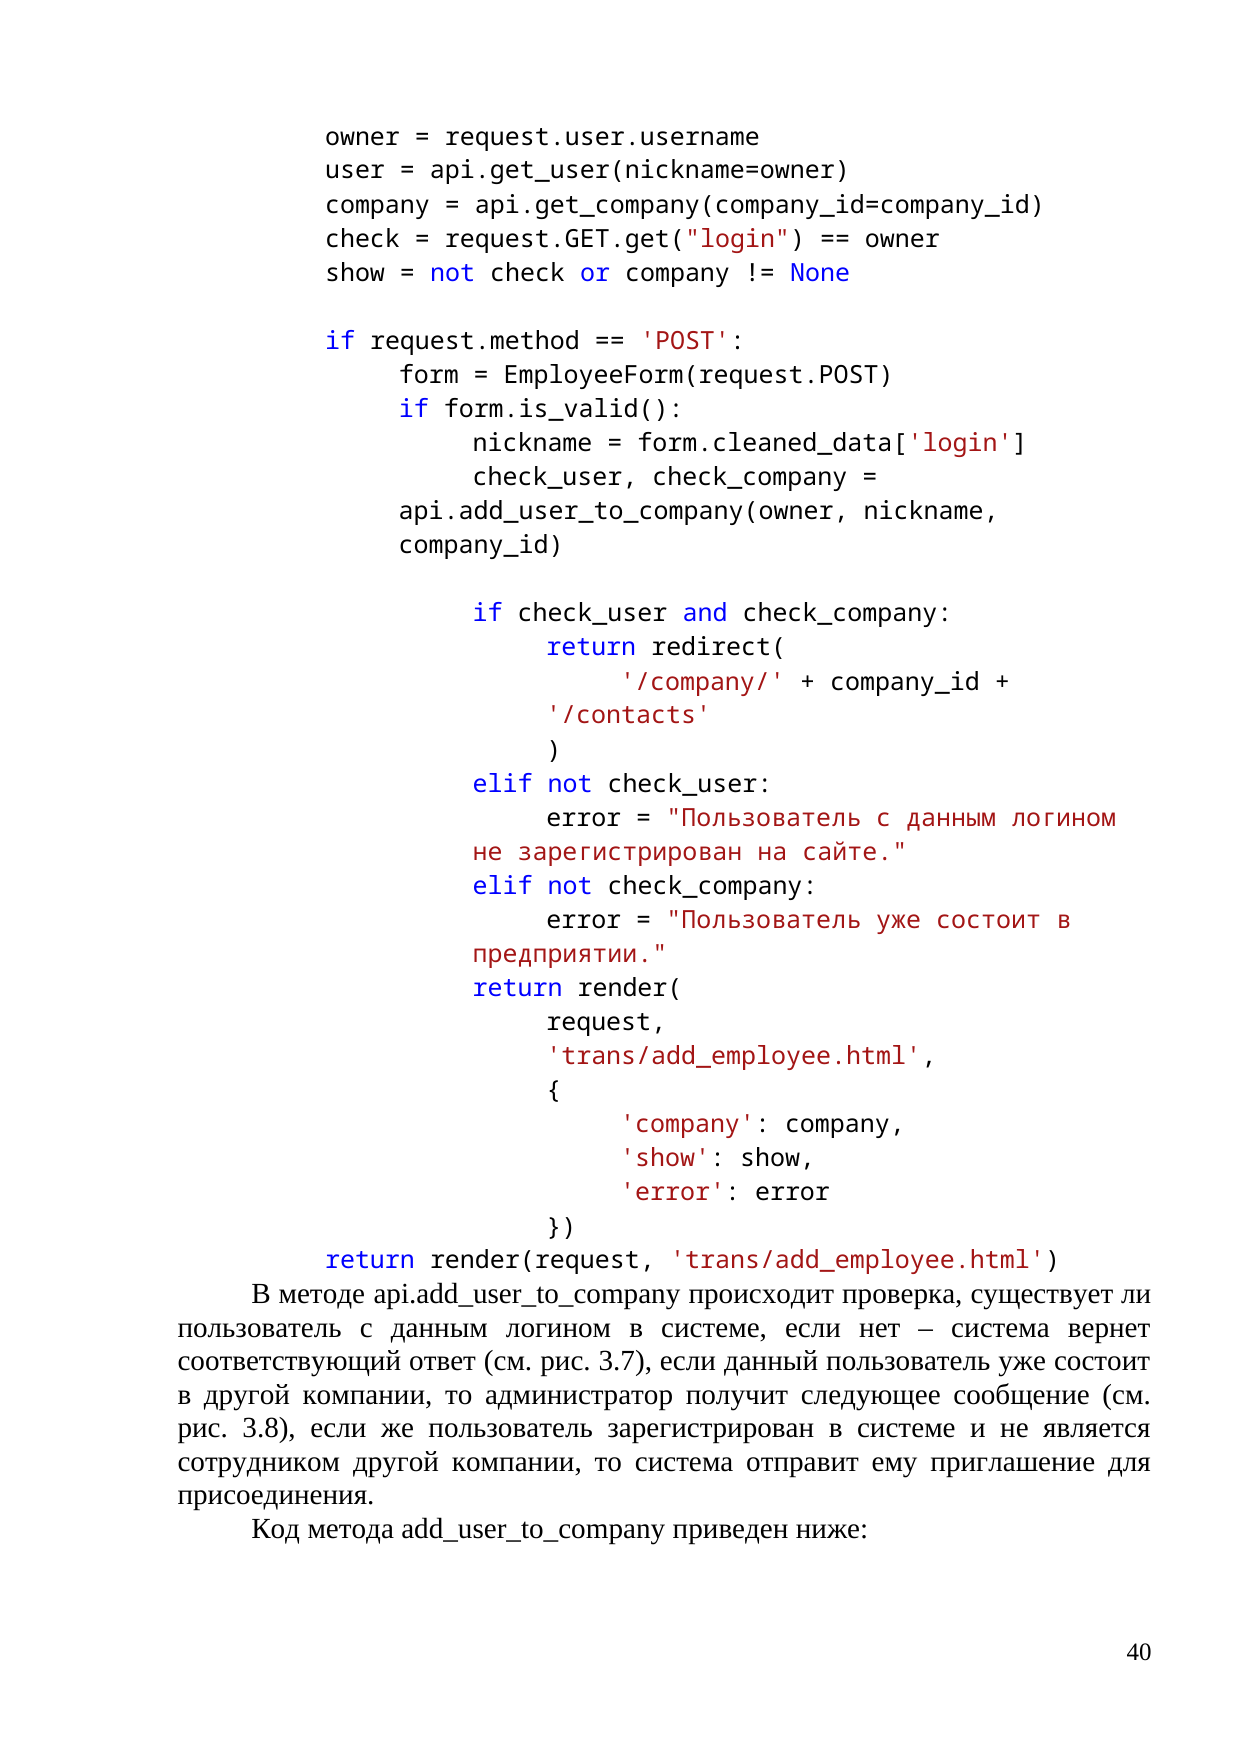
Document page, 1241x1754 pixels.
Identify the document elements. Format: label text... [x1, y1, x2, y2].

text error = "Пользователь с данным логином не зарегистрирован на сайте." [472, 799, 1152, 867]
text elif not check_user: [398, 765, 1152, 799]
text return render(request, 'trans/add_employee.html') [251, 1242, 1152, 1276]
text show = not check or company != None [251, 254, 1152, 288]
text return redirect( [472, 629, 1152, 663]
text return render( [398, 970, 1152, 1004]
text '/company/' + company_id + '/contacts' [546, 663, 1152, 731]
text error = "Пользователь уже состоит в предприятии." [472, 902, 1152, 970]
text if check_user and check_company: [398, 595, 1152, 629]
text request, [472, 1004, 1152, 1038]
text if request.method == 'POST': [251, 322, 1152, 357]
text { [472, 1072, 1152, 1106]
text form = EmployeeForm(request.POST) [324, 357, 1152, 391]
text Код метода add_user_to_company приведен ниже: [177, 1511, 1152, 1544]
text company = api.get_company(company_id=company_id) [251, 186, 1152, 220]
text ) [472, 731, 1152, 765]
text }) [472, 1208, 1152, 1242]
text user = api.get_user(nickname=owner) [251, 152, 1152, 186]
text elif not check_company: [398, 867, 1152, 902]
text 'error': error [546, 1174, 1152, 1208]
text nickname = form.cleaned_data['login'] [398, 425, 1152, 459]
text 'show': show, [546, 1140, 1152, 1174]
text 'trans/add_employee.html', [472, 1038, 1152, 1072]
text 'company': company, [546, 1106, 1152, 1140]
text check = request.GET.get("login") == owner [251, 220, 1152, 254]
text В методе api.add_user_to_company происходит проверка, существует ли пользователь с данным логином в системе, если нет – система вернет соответствующий ответ (см. рис. 3.7), если данный пользователь уже состоит в другой компании, то администратор получит следующее сообщение (см. рис. 3.8), если же пользователь зарегистрирован в системе и не является сотрудником другой компании, то система отправит ему приглашение для присоединения. [177, 1276, 1152, 1511]
text if form.is_valid(): [324, 391, 1152, 425]
text owner = request.user.username [251, 118, 1152, 152]
text check_user, check_company = api.add_user_to_company(owner, nickname, company_id) [398, 459, 1152, 561]
